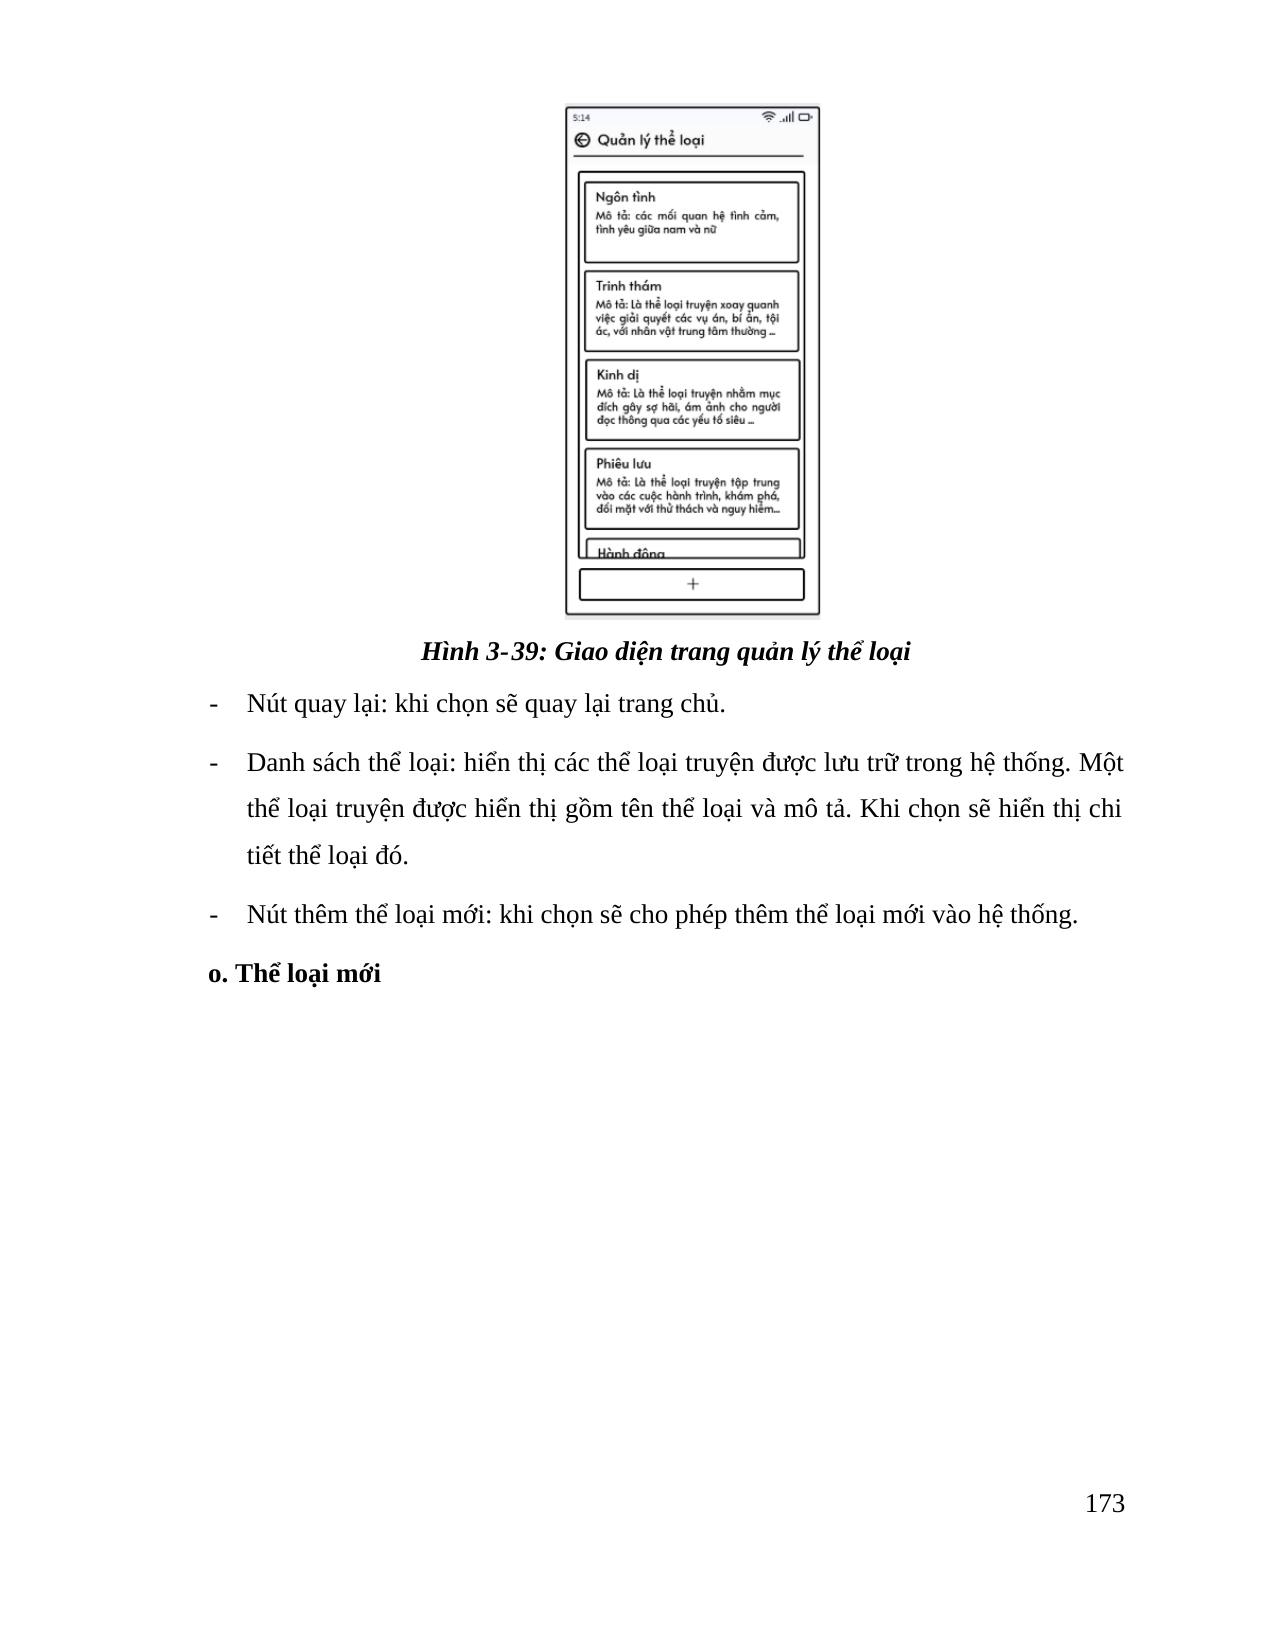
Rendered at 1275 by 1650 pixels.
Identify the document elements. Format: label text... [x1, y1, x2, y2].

list Thể loại mới [208, 958, 1125, 989]
list Nút quay lại: khi chọn sẽ quay lại trang chủ. [209, 687, 1125, 718]
list Danh sách thể loại: hiển thị các thể loại truyện được lưu trữ trong hệ thống. Một thể loại truyện được hiển thị gồm tên thể loại và mô tả. Khi chọn sẽ hiển thị chi tiết thể loại đó. [209, 746, 1125, 870]
picture [564, 103, 821, 620]
list Nút thêm thể loại mới: khi chọn sẽ cho phép thêm thể loại mới vào hệ thống. [209, 898, 1125, 929]
